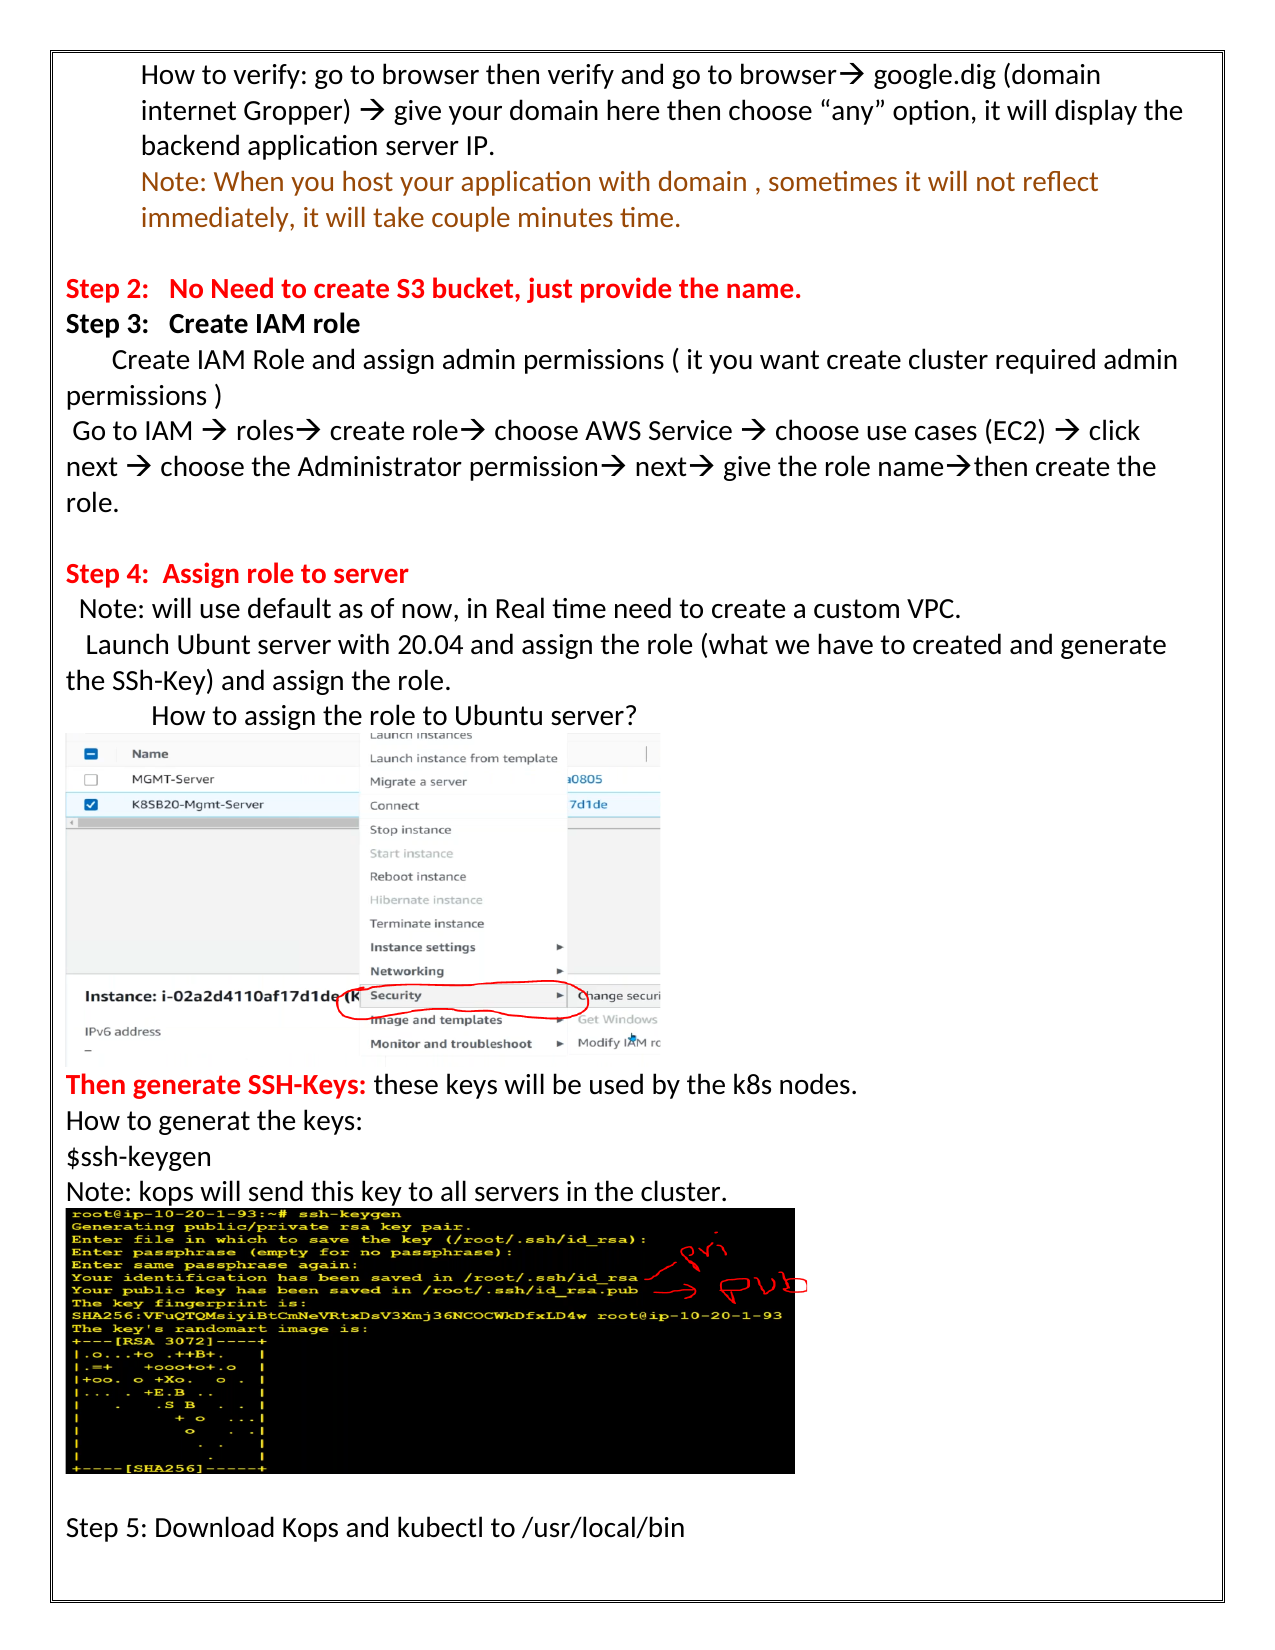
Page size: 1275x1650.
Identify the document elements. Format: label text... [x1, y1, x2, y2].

text How to assign the role to Ubuntu server? [66, 697, 1191, 733]
text Note: will use default as of now, in Real time need to create a custom VPC. [66, 591, 1191, 626]
text How to generat the keys: [66, 1102, 1191, 1138]
text Step 2: No Need to create S3 bucket, just provide the name. [66, 270, 1191, 306]
text Step 3: Create IAM role [66, 306, 1191, 341]
text Create IAM Role and assign admin permissions ( it you want create cluster required admin permissions ) [66, 341, 1191, 412]
text Launch Ubunt server with 20.04 and assign the role (what we have to created and generate the SSh-Key) and assign the role. [66, 626, 1191, 697]
text Step 4: Assign role to server [66, 555, 1191, 591]
picture [65, 1208, 808, 1474]
text How to verify: go to browser then verify and go to browser google.dig (domain internet Gropper) give your domain here then choose “any” option, it will display the backend application server IP. [141, 56, 1191, 163]
text Note: When you host your application with domain , sometimes it will not reflect immediately, it will take couple minutes time. [141, 163, 1191, 234]
picture [65, 733, 661, 1067]
text Then generate SSH-Keys: these keys will be used by the k8s nodes. [66, 1066, 1191, 1102]
text Note: kops will send this key to all servers in the cluster. [66, 1173, 1191, 1209]
text Go to IAM roles create role choose AWS Service choose use cases (EC2) click next choose the Administrator permission next give the role namethen create the role. [66, 412, 1191, 519]
text Step 5: Download Kops and kubectl to /usr/local/bin [66, 1509, 1191, 1545]
text $ssh-keygen [66, 1138, 1191, 1173]
